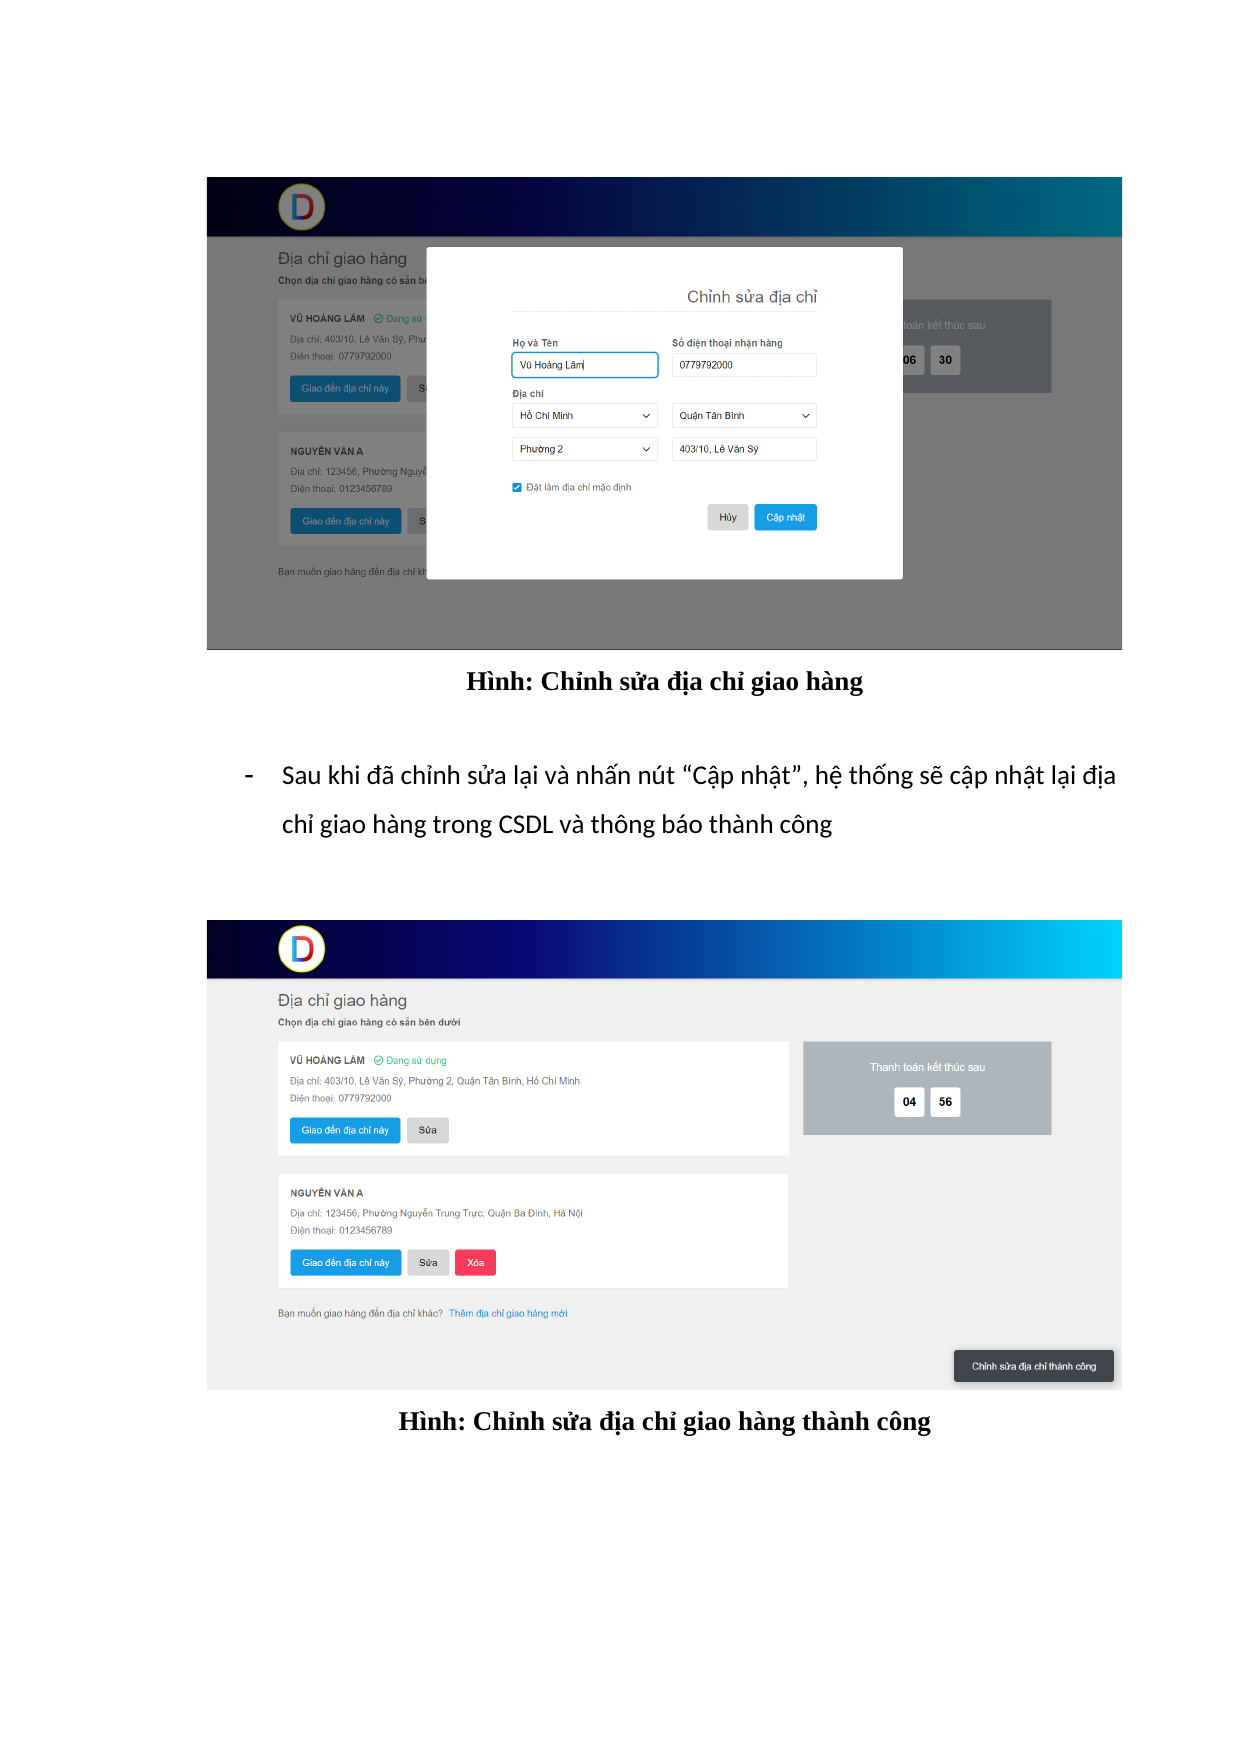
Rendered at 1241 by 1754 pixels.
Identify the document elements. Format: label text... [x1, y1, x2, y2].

list Sau khi đã chỉnh sửa lại và nhấn nút “Cập nhật”, hệ thống sẽ cập nhật lại địa chỉ giao hàng trong CSDL và thông báo thành công [244, 758, 1122, 841]
subtitle Hình: Chỉnh sửa địa chỉ giao hàng thành công [207, 1405, 1122, 1437]
picture [206, 177, 1123, 650]
subtitle Hình: Chỉnh sửa địa chỉ giao hàng [207, 665, 1122, 696]
picture [206, 920, 1123, 1390]
